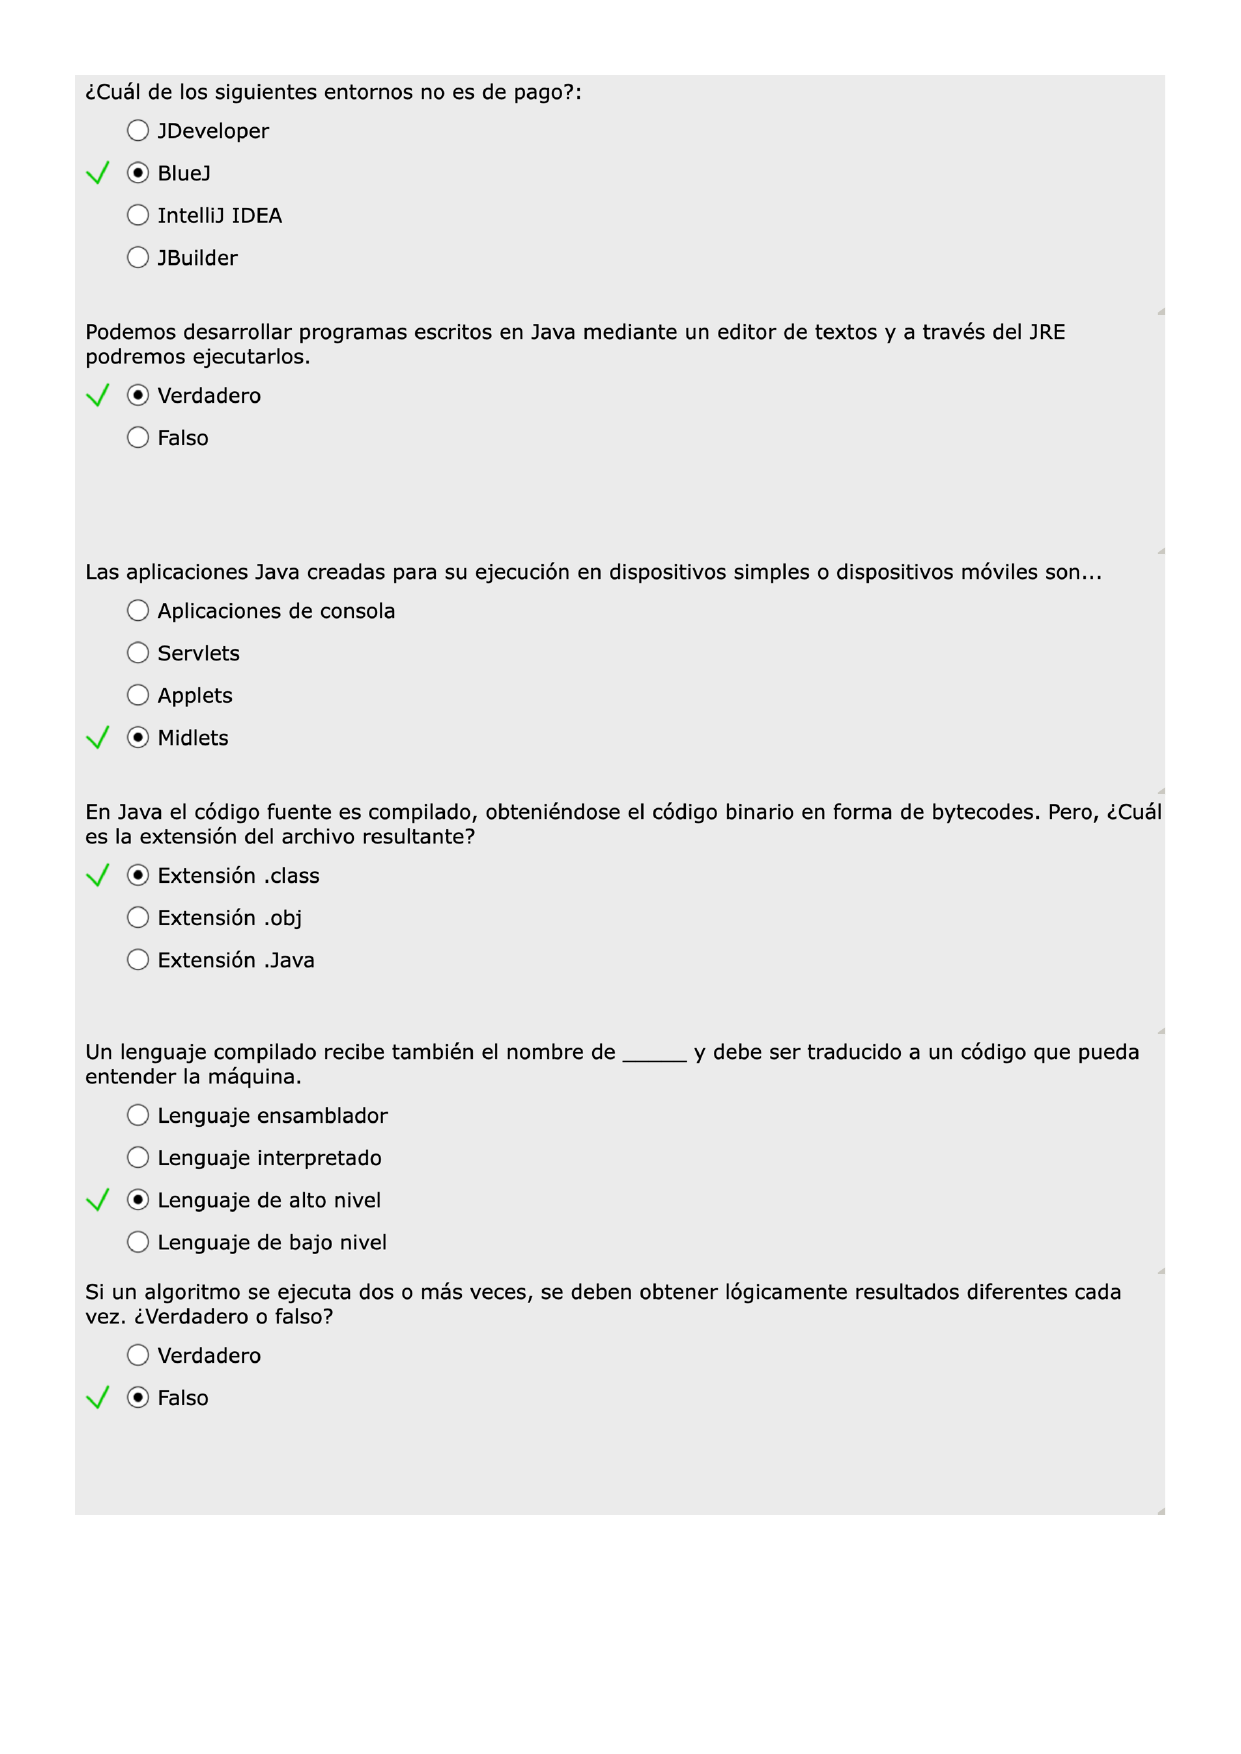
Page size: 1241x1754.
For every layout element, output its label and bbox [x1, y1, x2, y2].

picture [75, 75, 1166, 1515]
